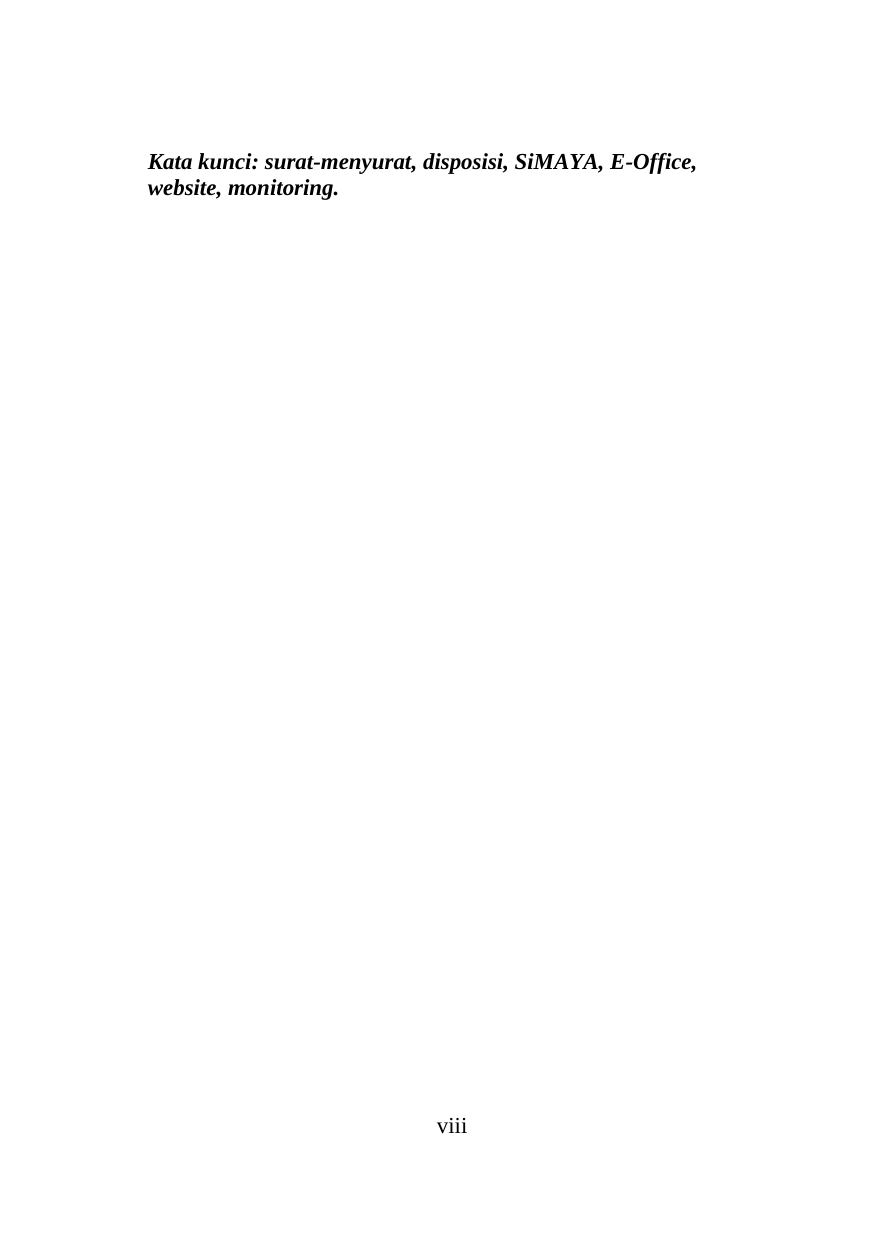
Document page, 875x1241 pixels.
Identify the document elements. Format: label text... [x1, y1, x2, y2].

text Kata kunci: surat-menyurat, disposisi, SiMAYA, E-Office, website, monitoring. [148, 148, 756, 200]
